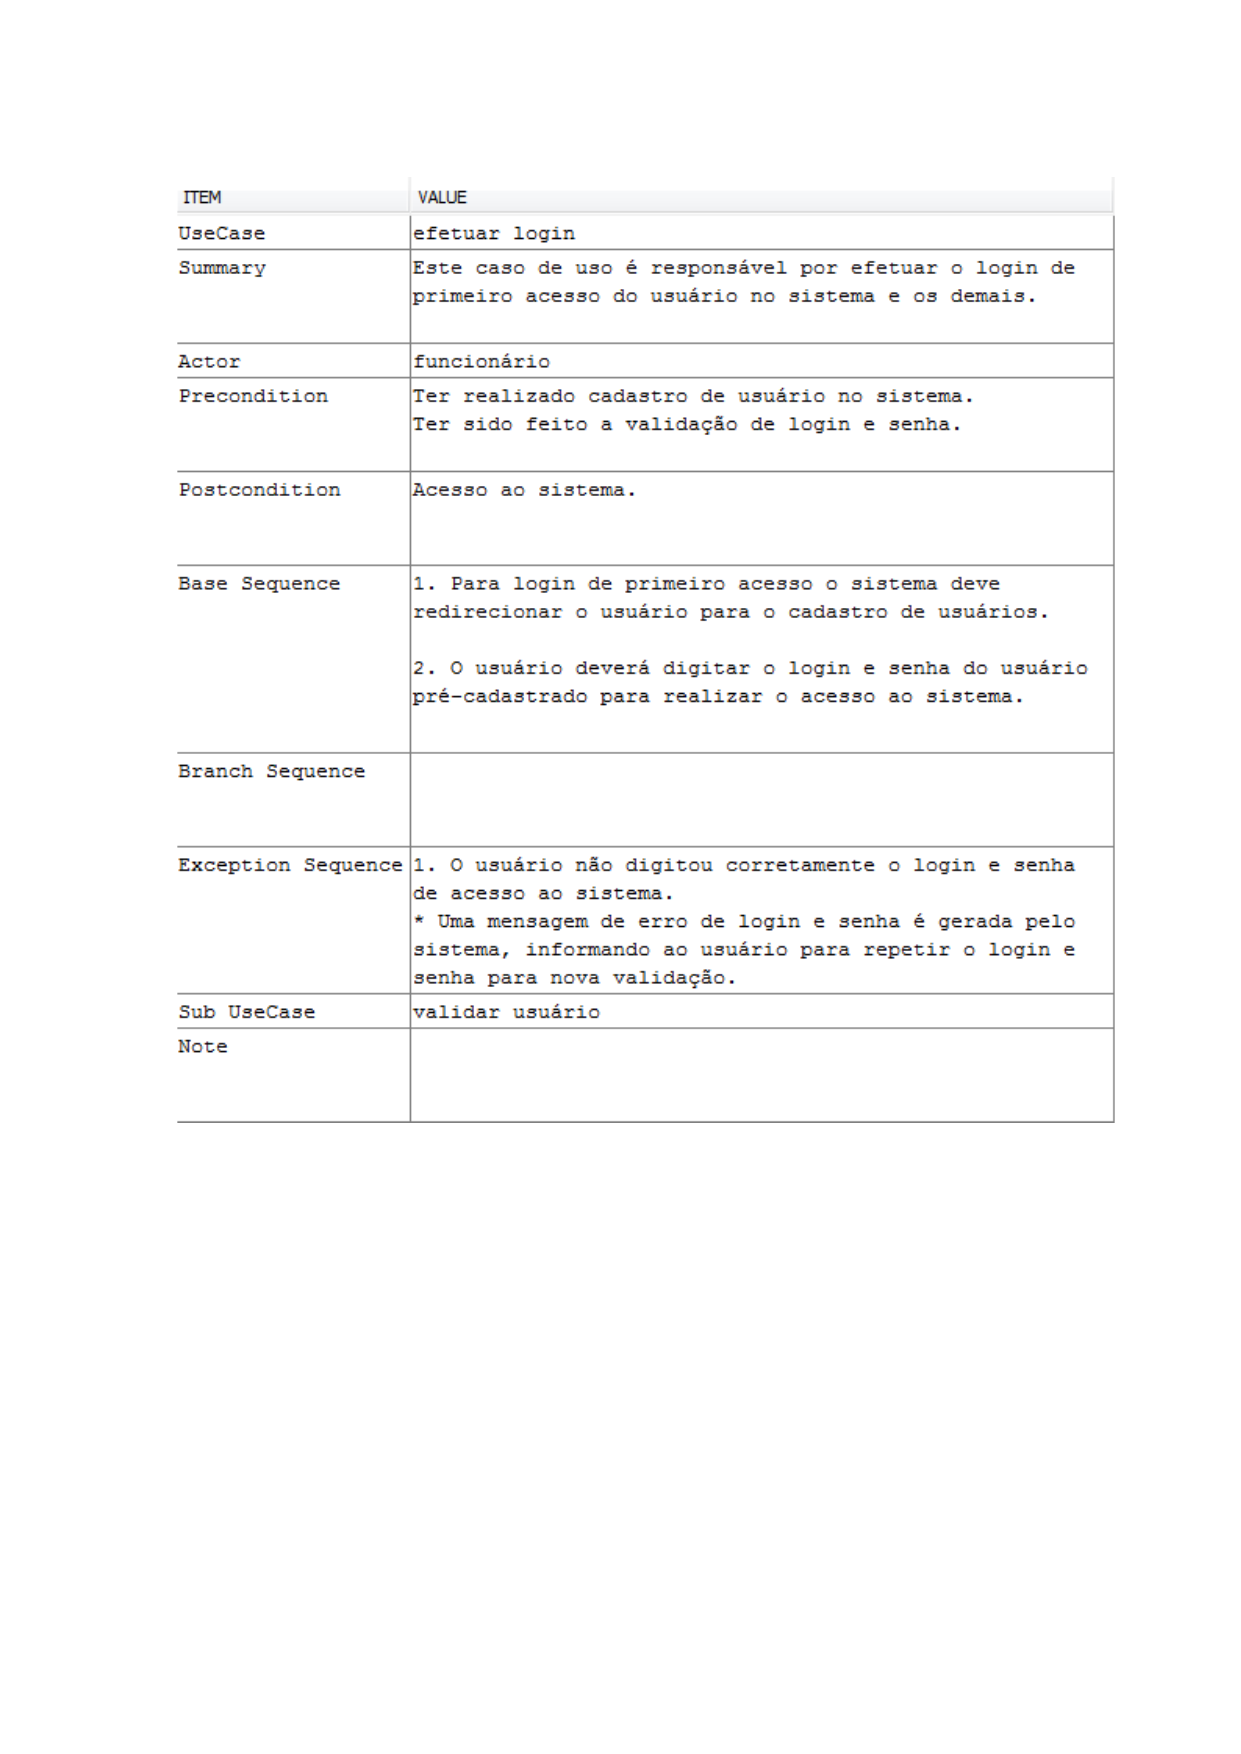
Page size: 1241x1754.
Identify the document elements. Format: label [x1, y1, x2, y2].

picture [177, 177, 1115, 1123]
